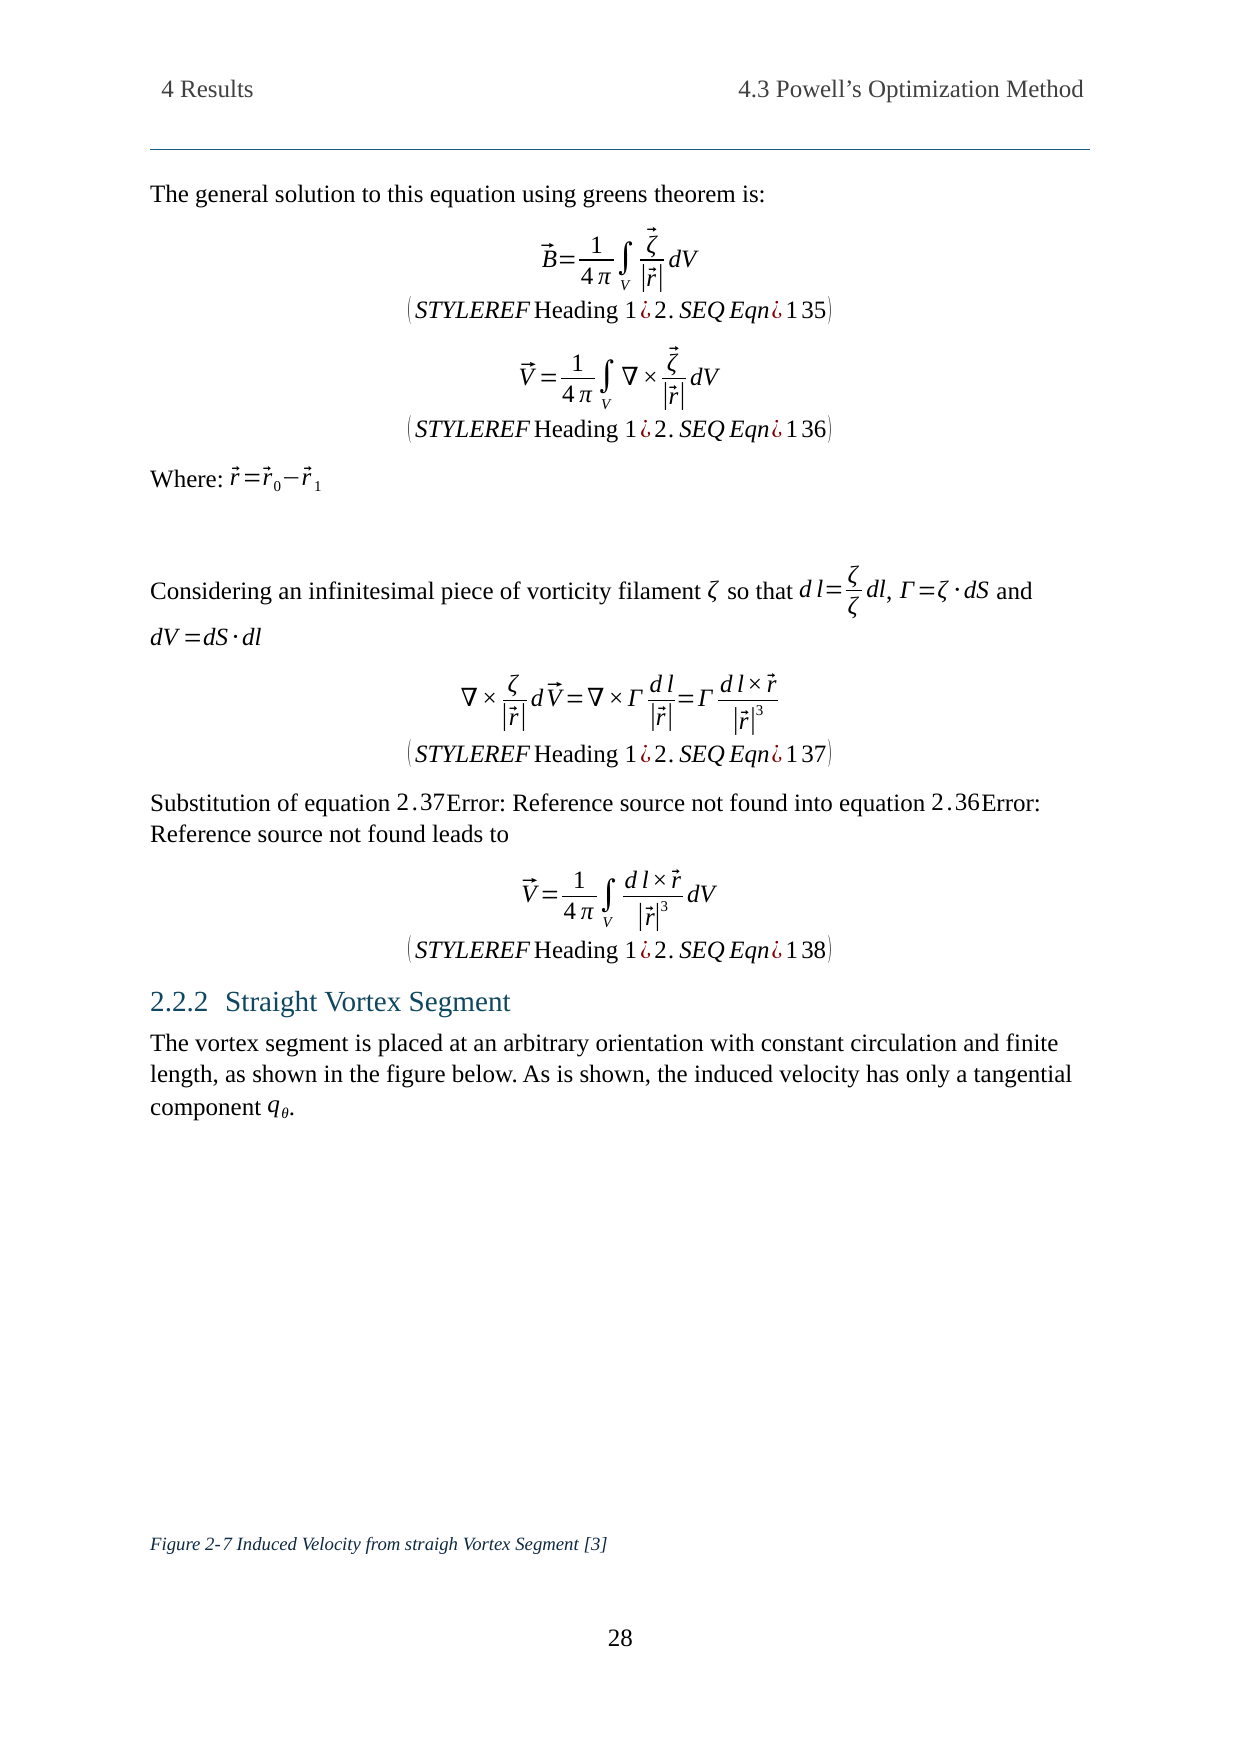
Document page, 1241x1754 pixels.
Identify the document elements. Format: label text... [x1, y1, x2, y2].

text Considering an infinitesimal piece of vorticity filament so that , and [150, 561, 1090, 651]
text The general solution to this equation using greens theorem is: [150, 179, 1090, 208]
subtitle Straight Vortex Segment [150, 984, 1090, 1017]
text Figure - Induced Velocity from straigh Vortex Segment [150, 1533, 1090, 1554]
text The vortex segment is placed at an arbitrary orientation with constant circulation and finite length, as shown in the figure below. As is shown, the induced velocity has only a tangential component . [150, 1028, 1090, 1122]
text Where: [150, 463, 1090, 495]
text Substitution of equation into equation leads to [150, 788, 1090, 847]
